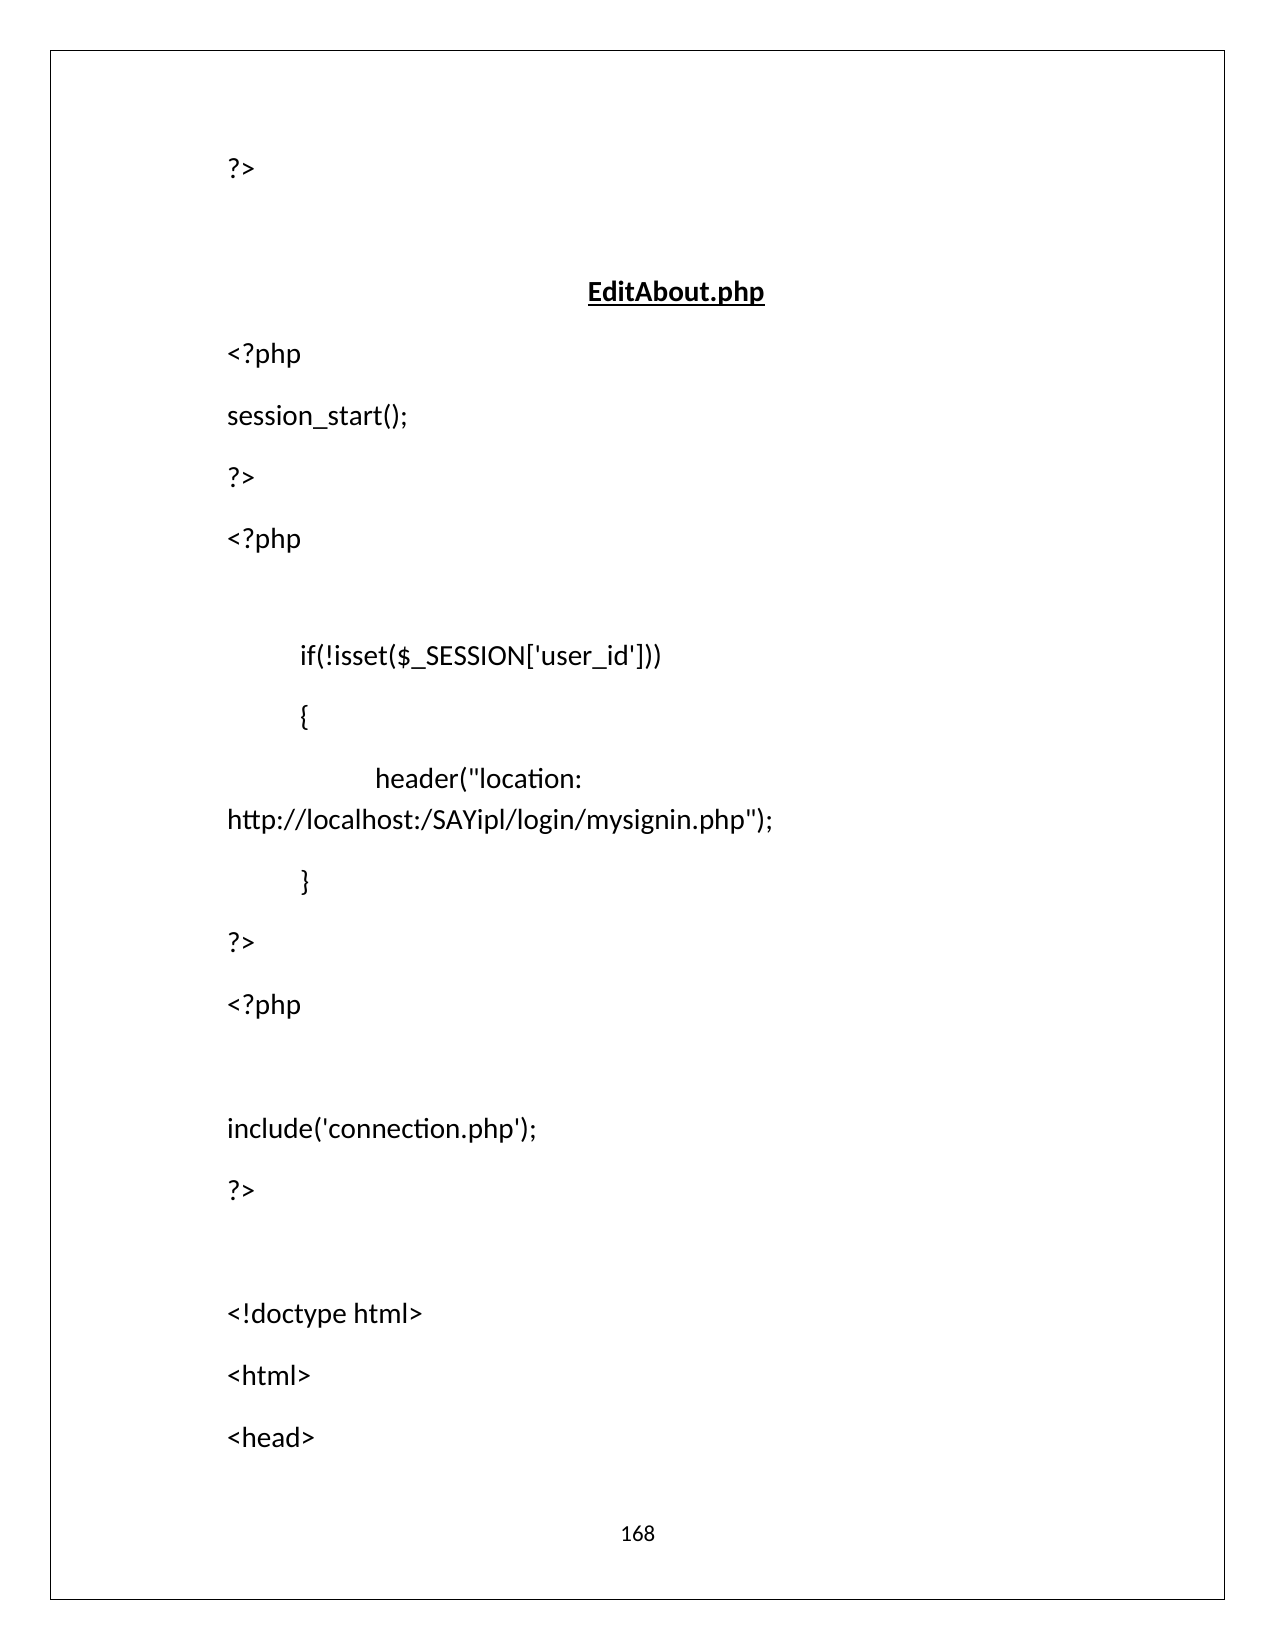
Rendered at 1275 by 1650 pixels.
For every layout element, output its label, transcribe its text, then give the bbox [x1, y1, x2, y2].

text <?php [227, 521, 1125, 556]
text { [227, 698, 1125, 734]
text <?php [227, 986, 1125, 1022]
text ?> [227, 459, 1125, 494]
text ?> [227, 150, 1125, 186]
text <html> [227, 1357, 1125, 1393]
text <?php [227, 335, 1125, 371]
text ?> [227, 924, 1125, 960]
text } [227, 863, 1125, 898]
text ?> [227, 1172, 1125, 1207]
text <!doctype html> [227, 1295, 1125, 1331]
text header("location: http://localhost:/SAYipl/login/mysignin.php"); [227, 760, 1125, 837]
text EditAbout.php [227, 273, 1125, 309]
text include('connection.php'); [227, 1110, 1125, 1146]
text session_start(); [227, 397, 1125, 433]
text if(!isset($_SESSION['user_id'])) [227, 637, 1125, 672]
text <head> [227, 1419, 1125, 1454]
